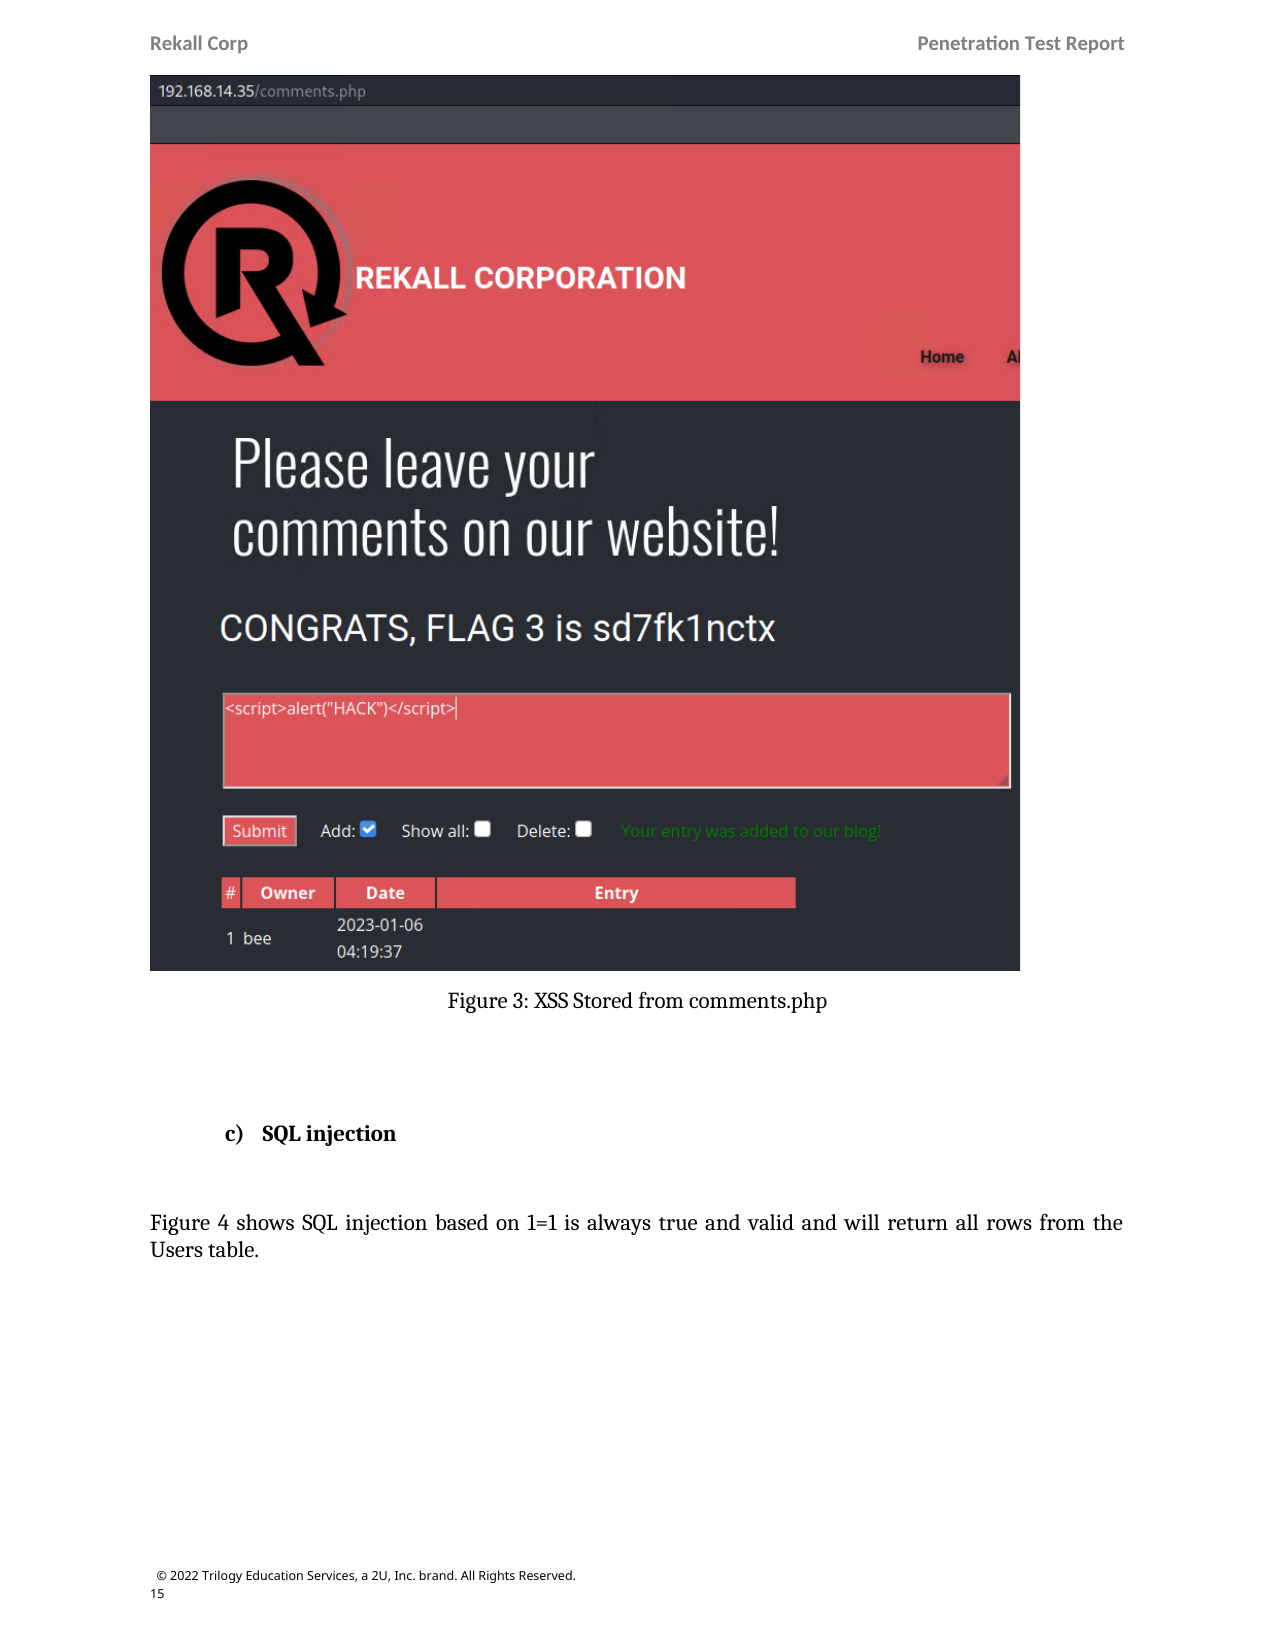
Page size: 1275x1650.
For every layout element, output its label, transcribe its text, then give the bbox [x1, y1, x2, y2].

list SQL injection [225, 1121, 1125, 1147]
text Figure 4 shows SQL injection based on 1=1 is always true and valid and will return all rows from the Users table. [150, 1209, 1125, 1263]
picture [150, 75, 1021, 971]
text Figure 3: XSS Stored from comments.php [150, 988, 1125, 1014]
